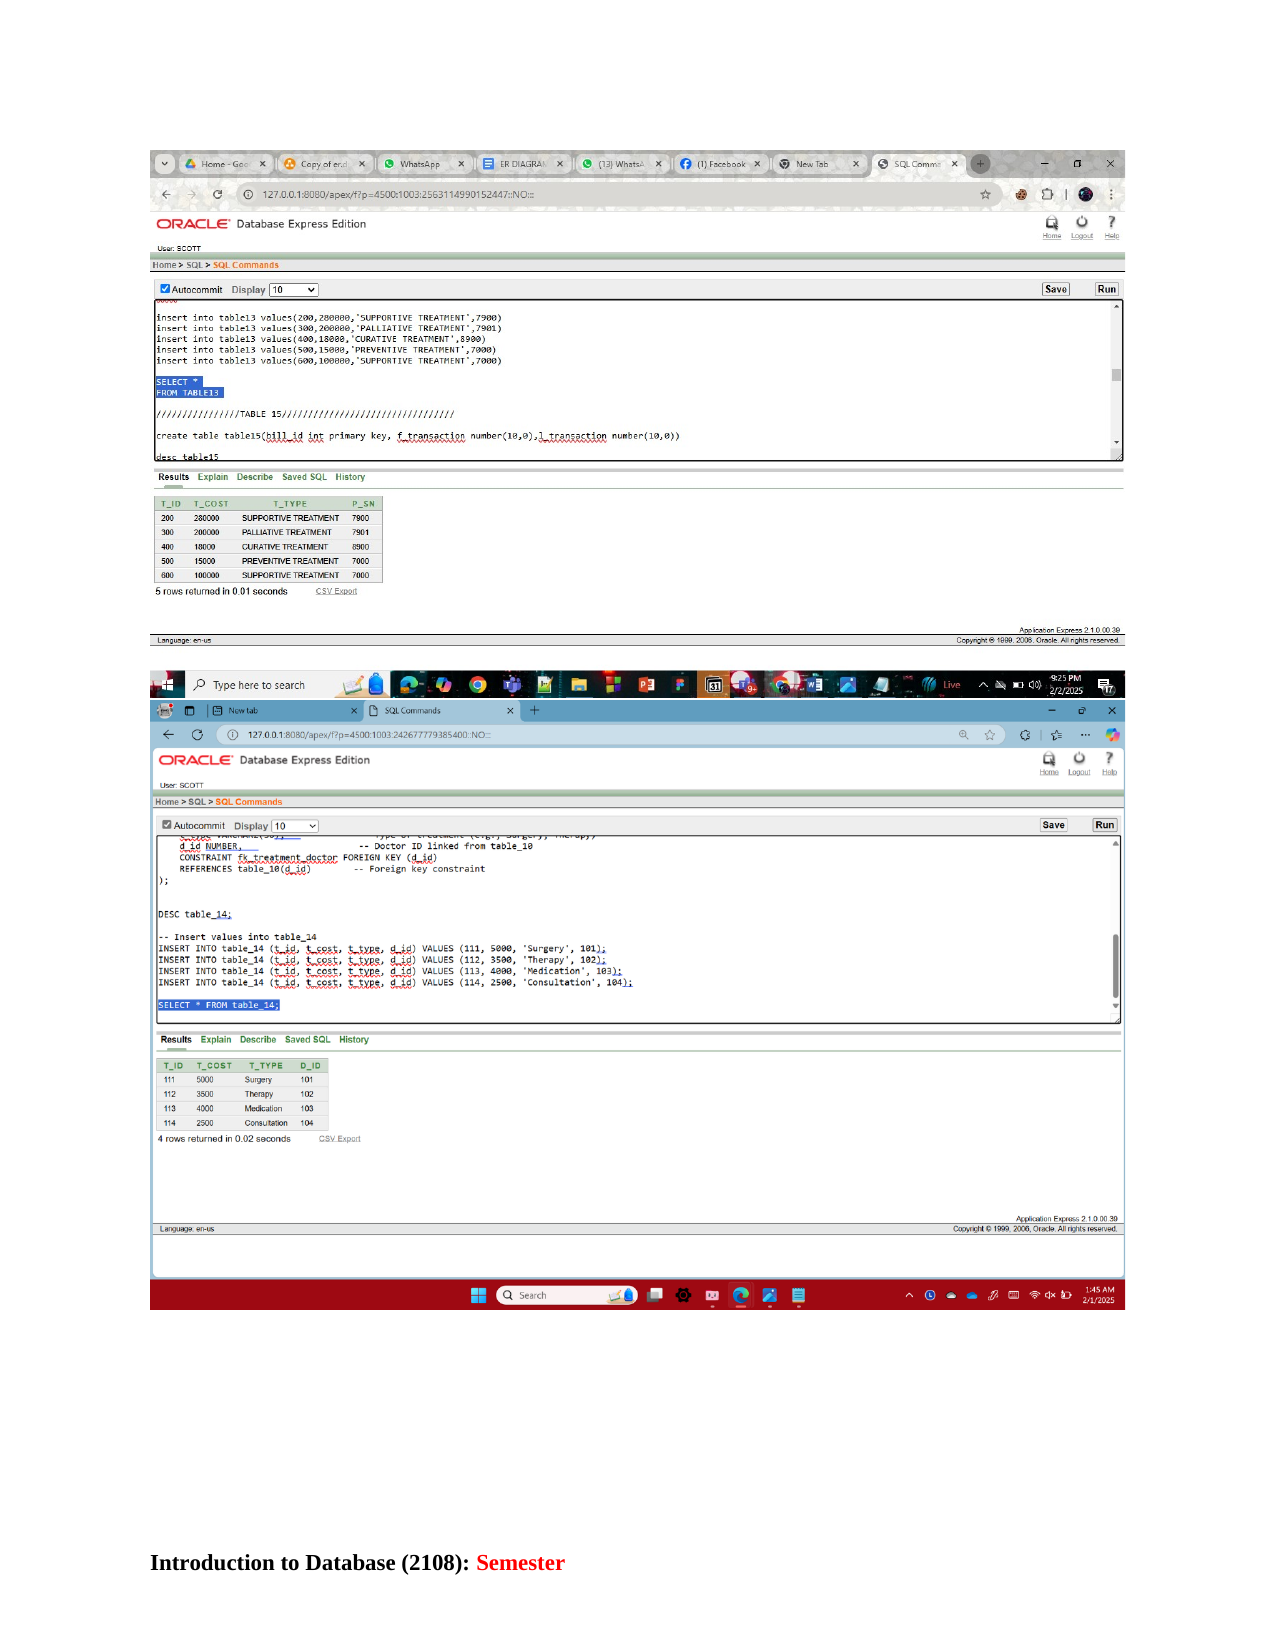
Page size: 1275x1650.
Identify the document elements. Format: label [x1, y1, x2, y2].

picture [150, 150, 1125, 698]
picture [150, 700, 1125, 1310]
